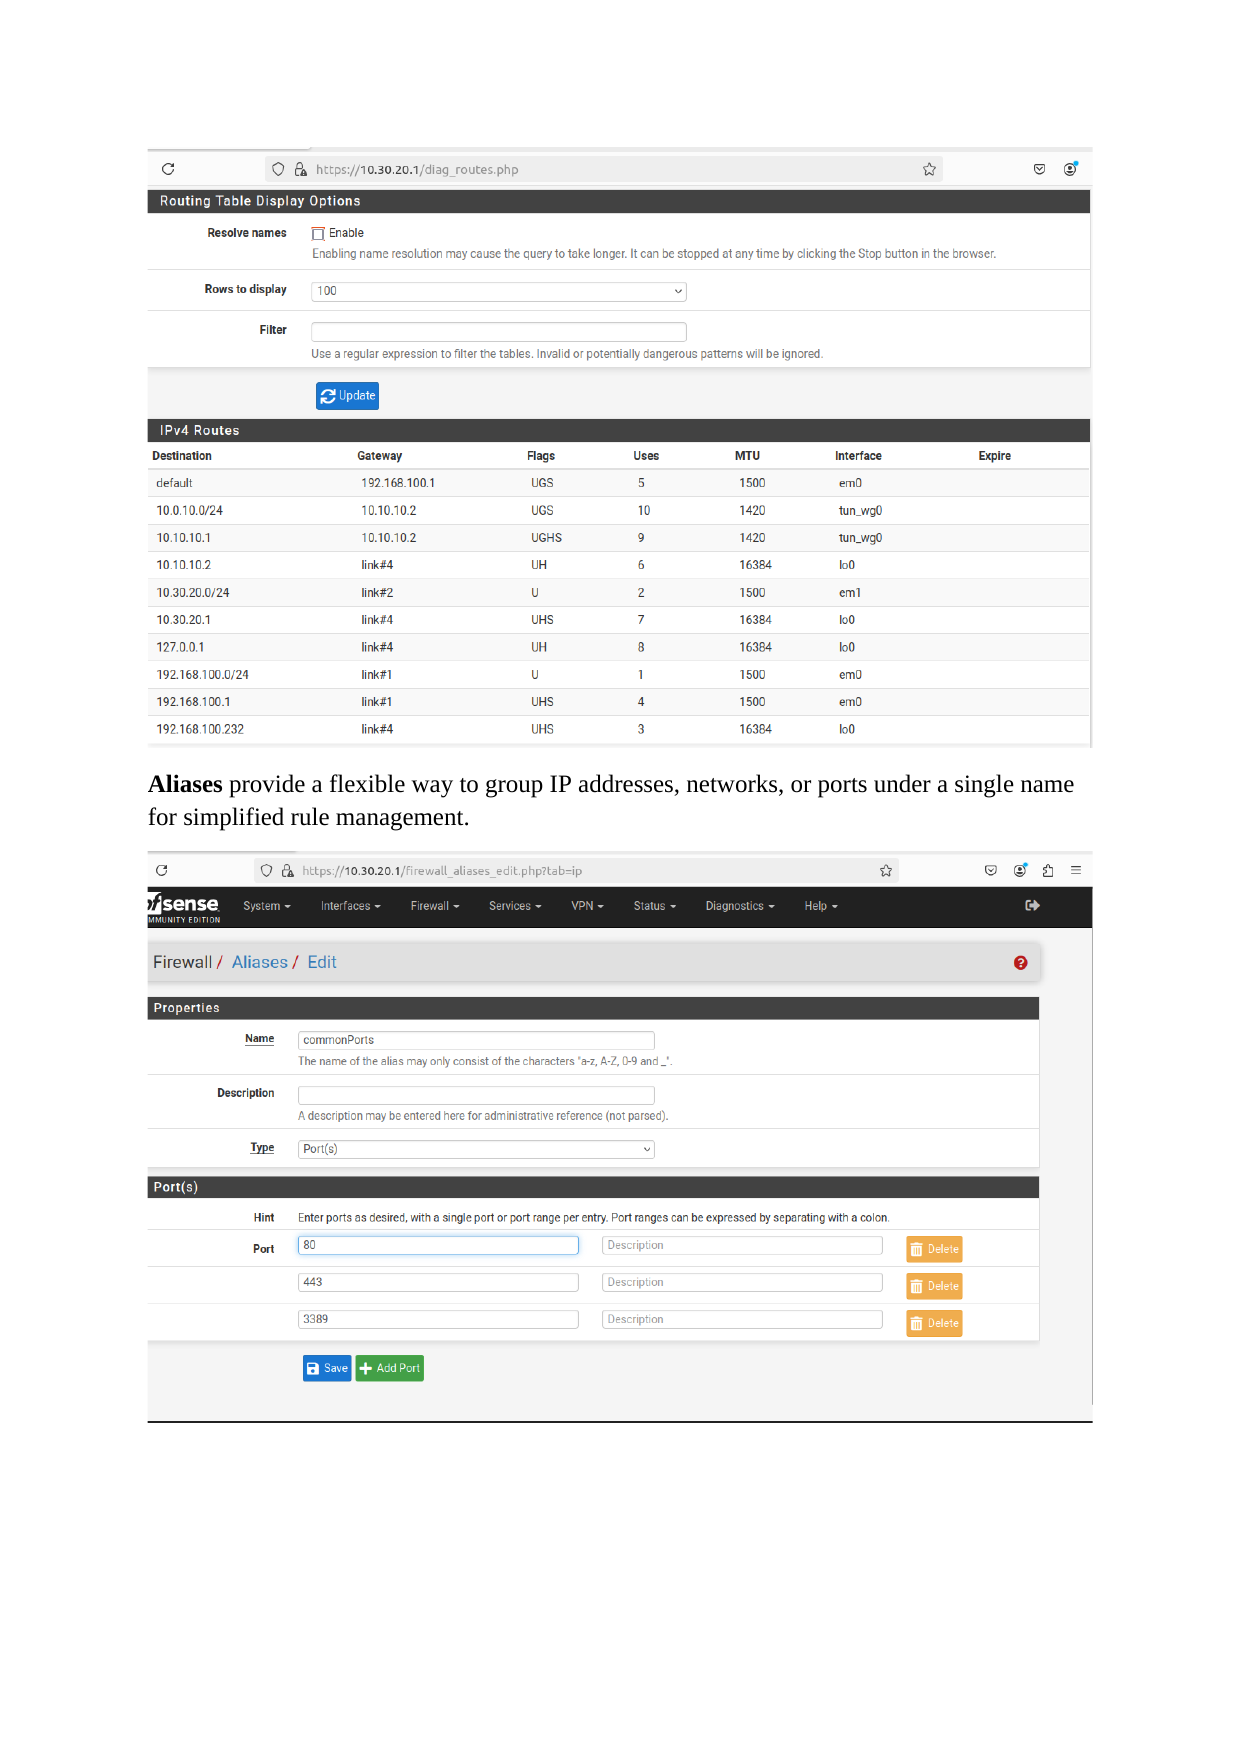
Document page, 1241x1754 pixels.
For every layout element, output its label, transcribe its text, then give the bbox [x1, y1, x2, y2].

text Aliases provide a flexible way to group IP addresses, networks, or ports under a single name for simplified rule management. [148, 769, 1093, 831]
picture [147, 147, 1093, 748]
picture [147, 851, 1093, 1423]
